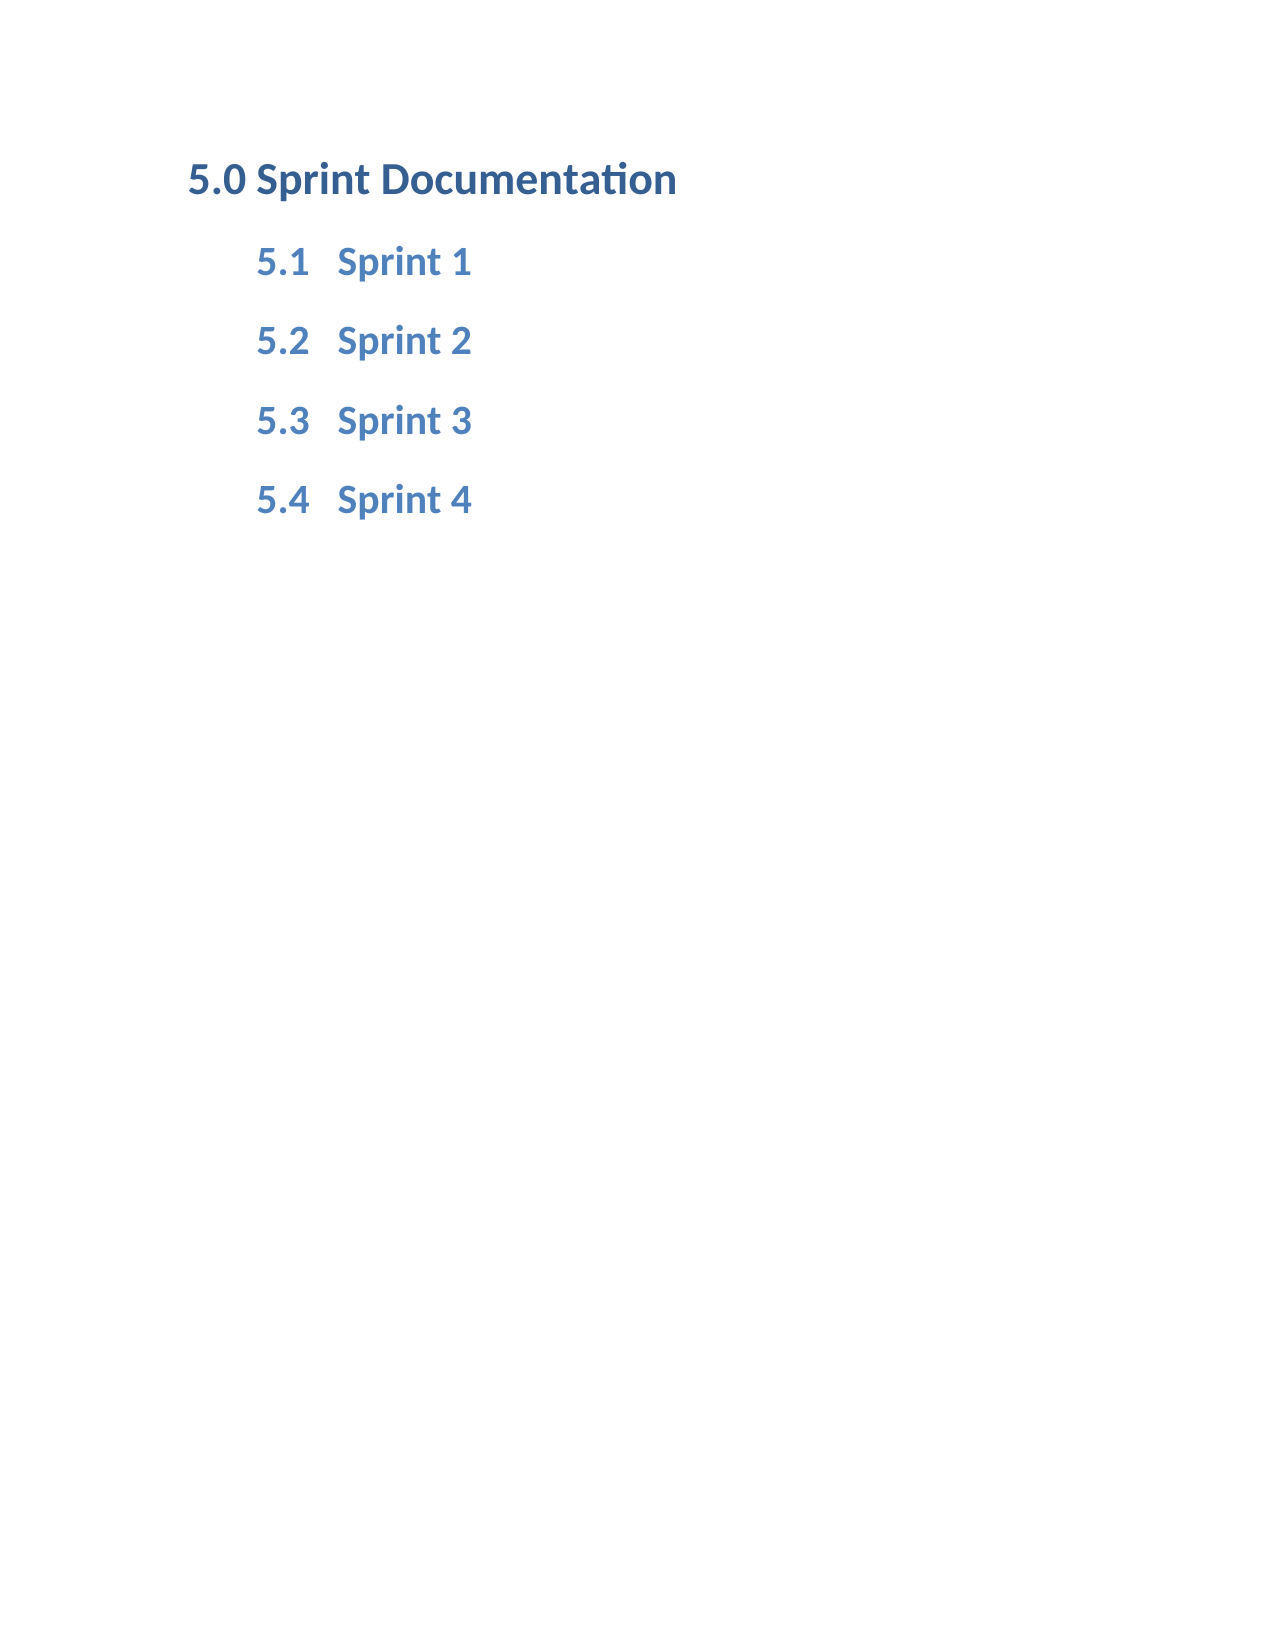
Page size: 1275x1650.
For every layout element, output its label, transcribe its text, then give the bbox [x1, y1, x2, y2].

subtitle 5.2 Sprint 2 [187, 314, 1087, 365]
subtitle 5.3 Sprint 3 [187, 394, 1087, 444]
subtitle 5.4 Sprint 4 [187, 473, 1087, 524]
subtitle Sprint Documentation [187, 150, 1087, 206]
subtitle 5.1 Sprint 1 [187, 235, 1087, 286]
